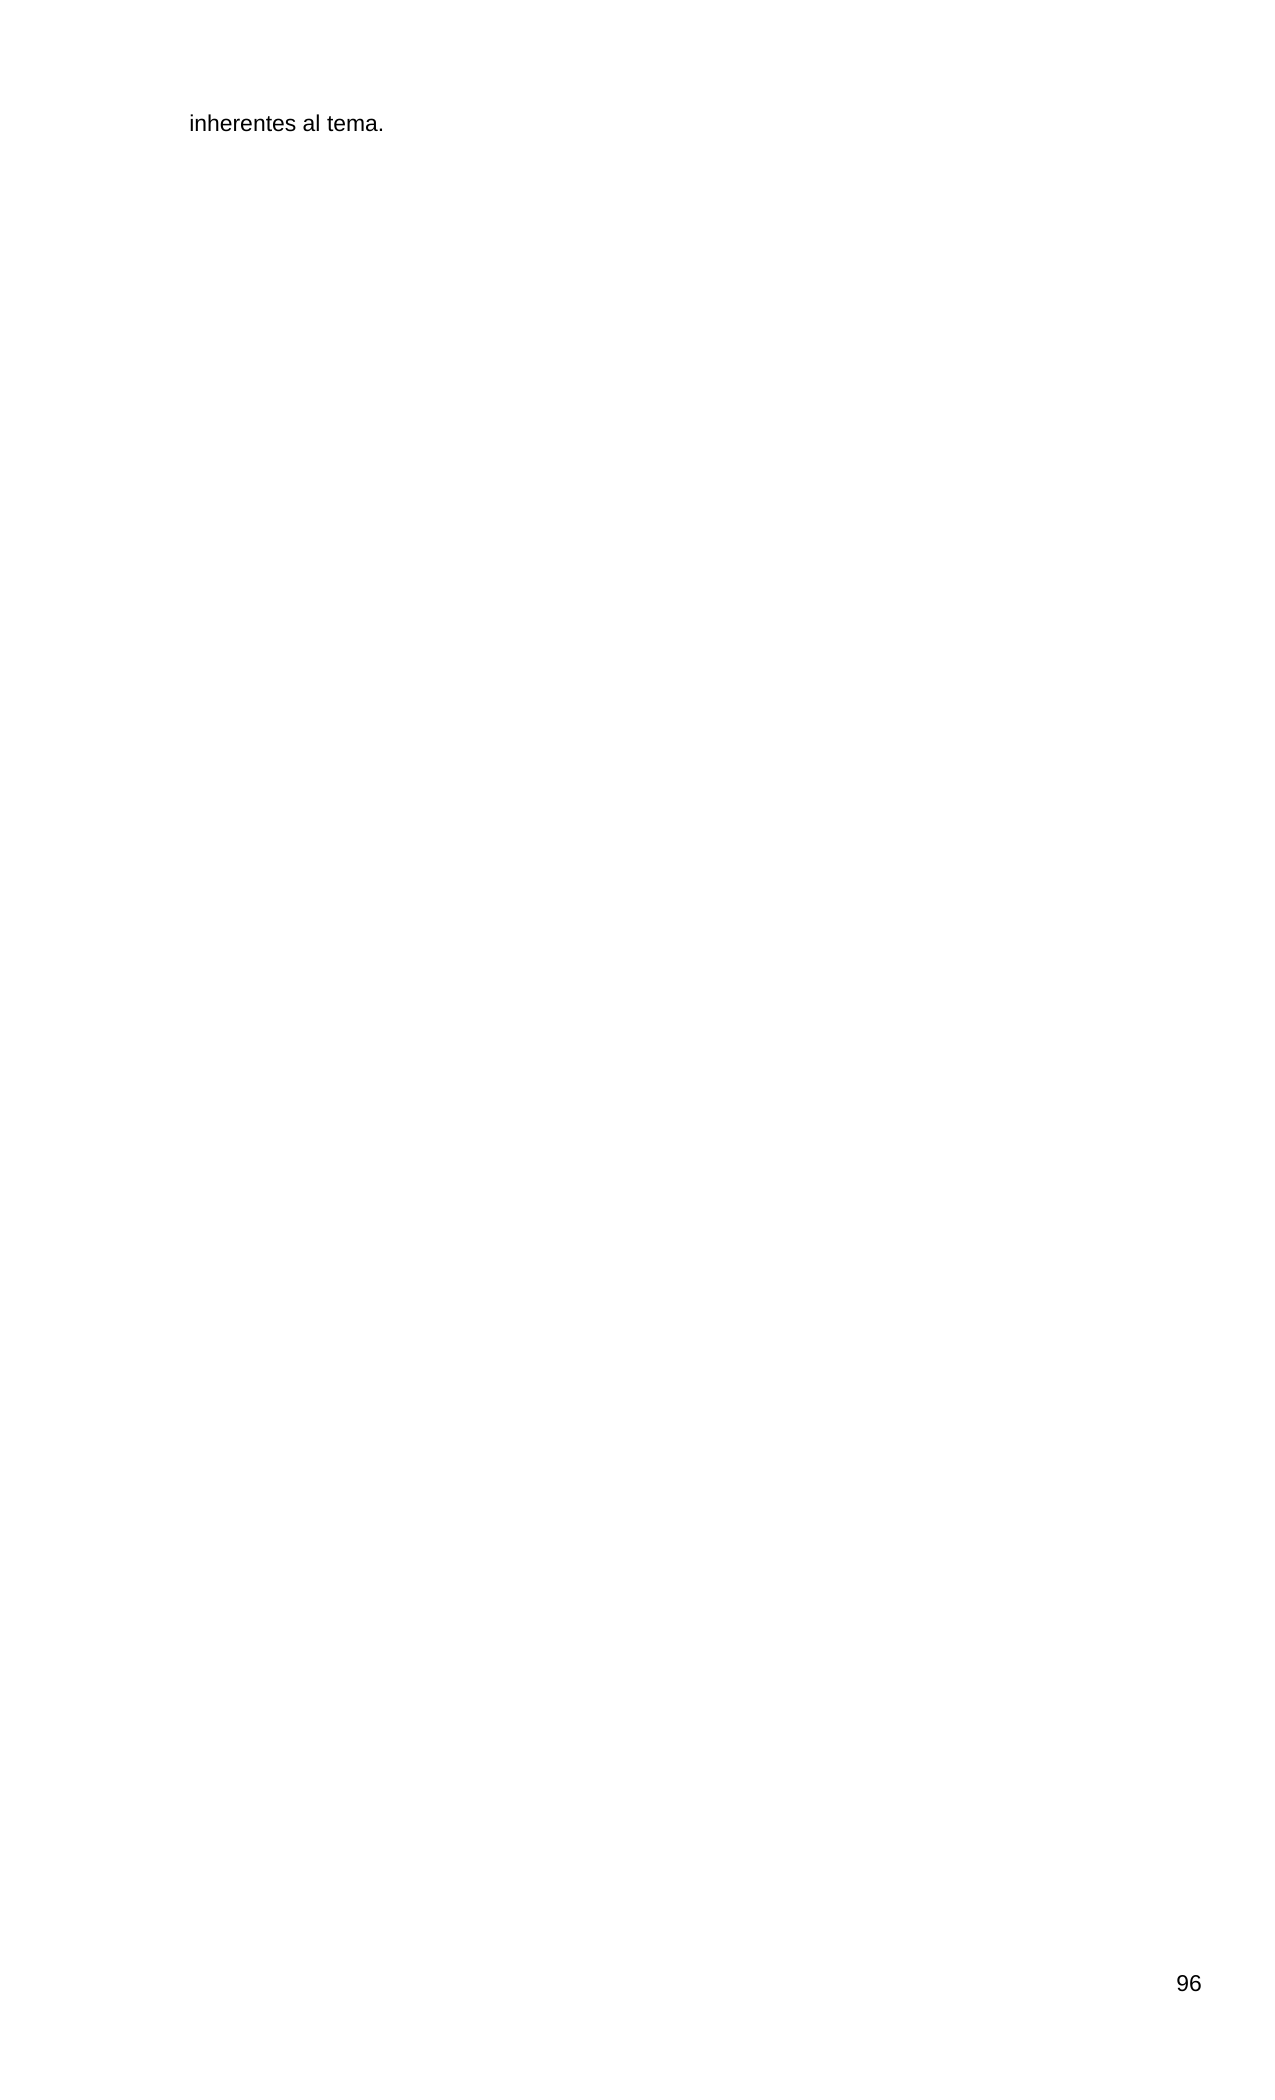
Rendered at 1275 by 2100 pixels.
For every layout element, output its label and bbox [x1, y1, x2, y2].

list [159, 110, 1211, 137]
